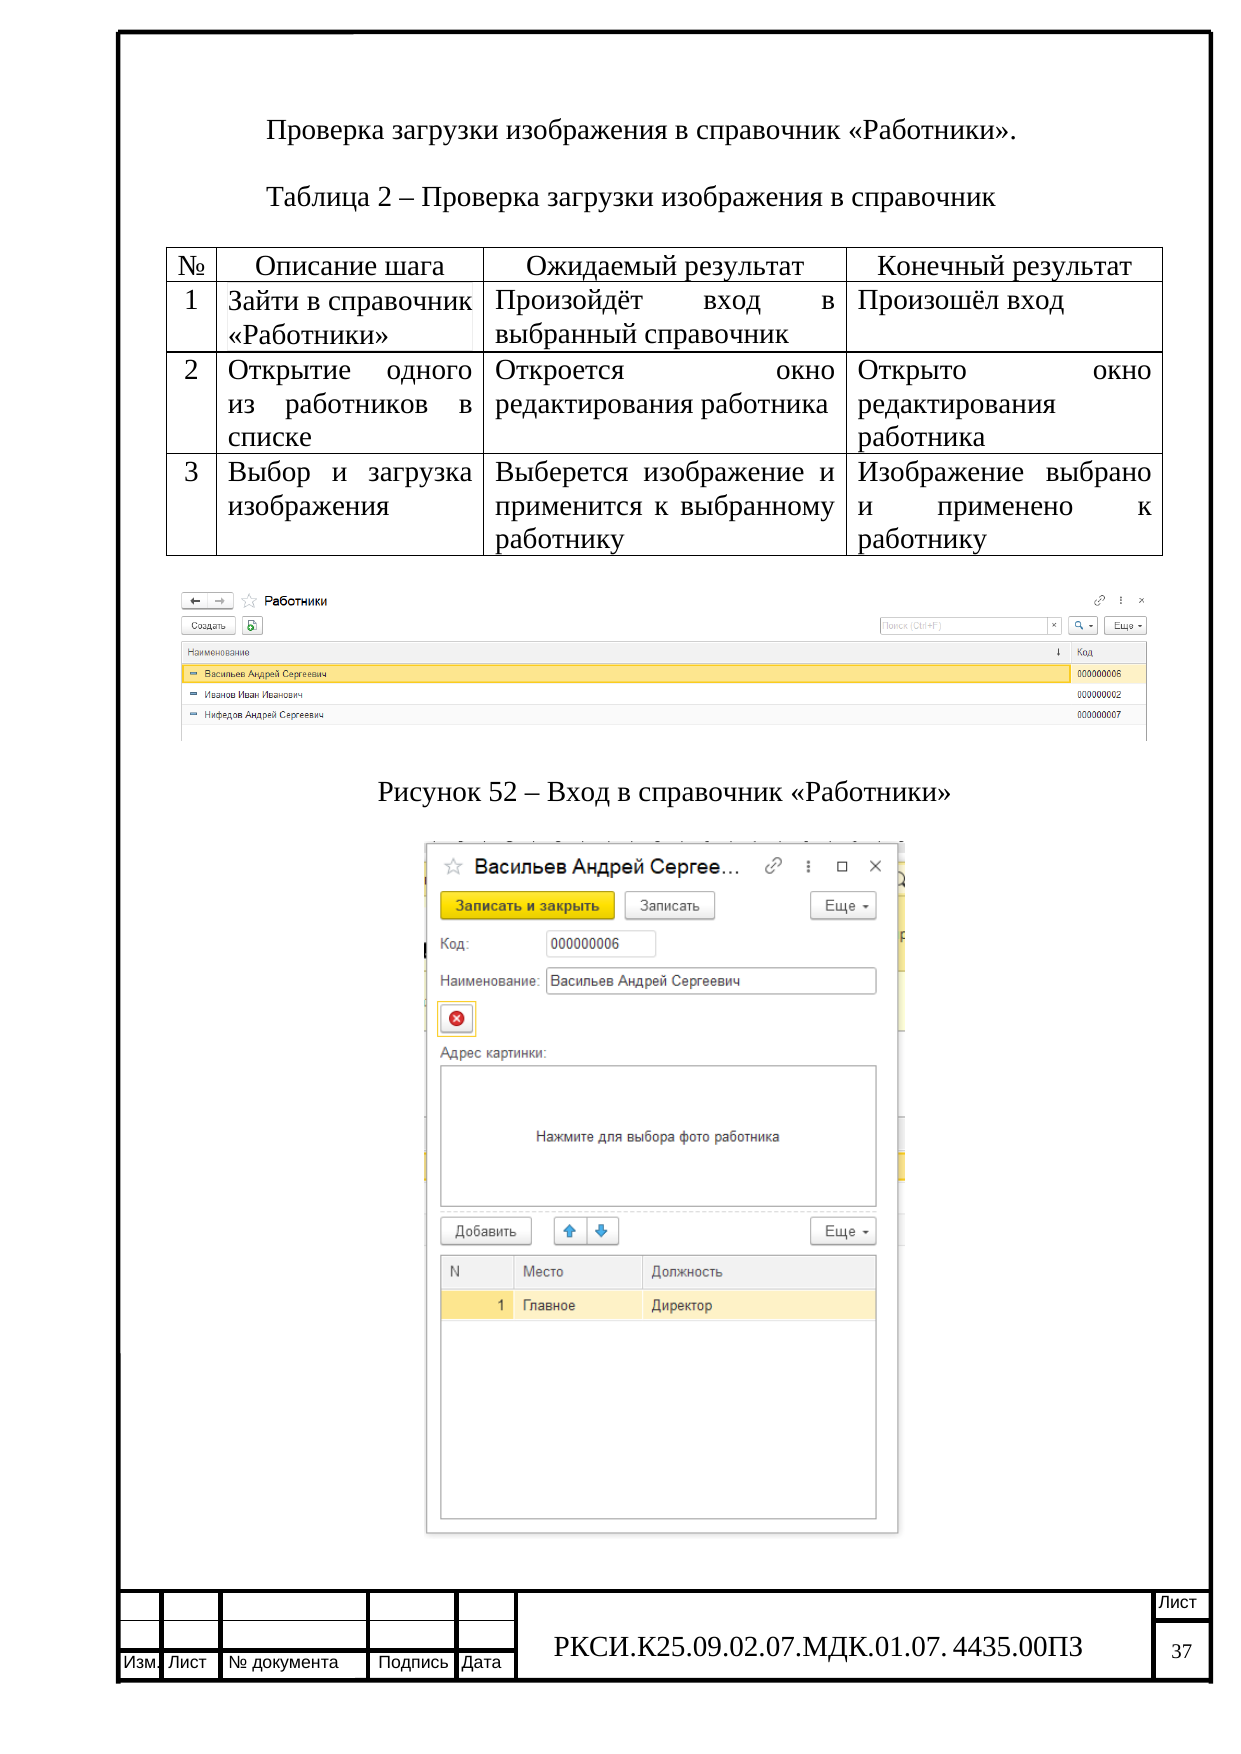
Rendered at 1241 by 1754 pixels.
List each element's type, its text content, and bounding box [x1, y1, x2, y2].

table_header Конечный результат [847, 248, 1162, 281]
table_cell Открыто окно редактирования работника [847, 353, 1162, 453]
table_cell 1 [167, 282, 216, 351]
table_header № [167, 248, 216, 281]
table_cell Откроется окно редактирования работника [484, 353, 846, 453]
table_cell Произойдёт вход в выбранный справочник [484, 282, 846, 351]
picture [424, 841, 905, 1539]
table_cell Выберется изображение и применится к выбранному работнику [484, 454, 846, 555]
text Проверка загрузки изображения в справочник «Работники». [177, 112, 1152, 146]
text Рисунок 52 – Вход в справочник «Работники» [177, 774, 1152, 808]
table_cell 2 [167, 353, 216, 453]
table_cell Произошёл вход [847, 282, 1162, 351]
text Таблица 2 – Проверка загрузки изображения в справочник [177, 179, 1152, 213]
table_cell Открытие одного из работников в списке [217, 353, 483, 453]
table_cell Изображение выбрано и применено к работнику [847, 454, 1162, 555]
table_cell 3 [167, 454, 216, 555]
table_header Описание шага [217, 248, 483, 281]
table_cell Выбор и загрузка изображения [217, 454, 483, 555]
table_header Ожидаемый результат [484, 248, 846, 281]
picture [177, 589, 1153, 741]
